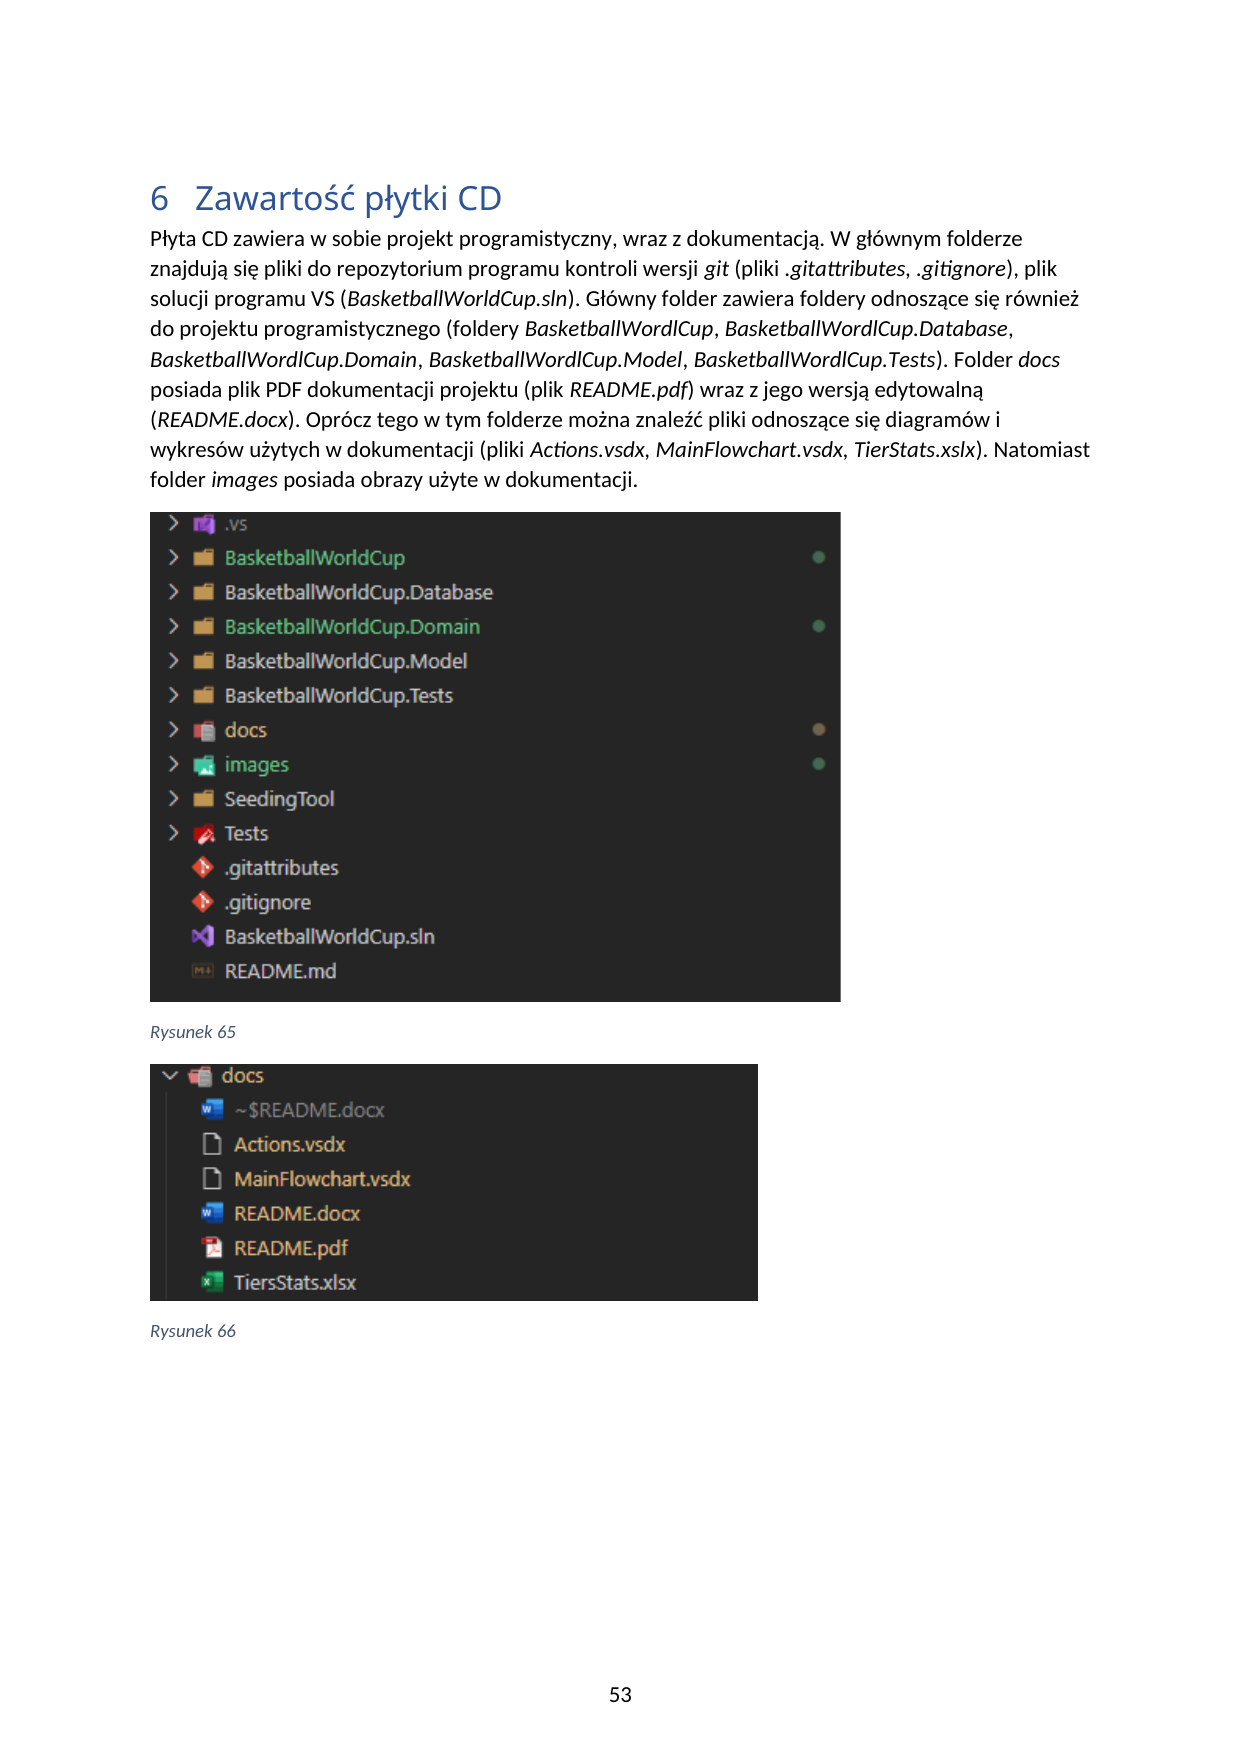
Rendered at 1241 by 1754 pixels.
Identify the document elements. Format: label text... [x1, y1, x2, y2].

text Płyta CD zawiera w sobie projekt programistyczny, wraz z dokumentacją. W głównym folderze znajdują się pliki do repozytorium programu kontroli wersji git (pliki .gitattributes, .gitignore), plik solucji programu VS (BasketballWorldCup.sln). Główny folder zawiera foldery odnoszące się również do projektu programistycznego (foldery BasketballWordlCup, BasketballWordlCup.Database, BasketballWordlCup.Domain, BasketballWordlCup.Model, BasketballWordlCup.Tests). Folder docs posiada plik PDF dokumentacji projektu (plik README.pdf) wraz z jego wersją edytowalną (README.docx). Oprócz tego w tym folderze można znaleźć pliki odnoszące się diagramów i wykresów użytych w dokumentacji (pliki Actions.vsdx, MainFlowchart.vsdx, TierStats.xslx). Natomiast folder images posiada obrazy użyte w dokumentacji. [150, 224, 1090, 494]
picture [150, 512, 841, 1002]
subtitle Zawartość płytki CD [150, 175, 1090, 220]
picture [150, 1064, 758, 1301]
